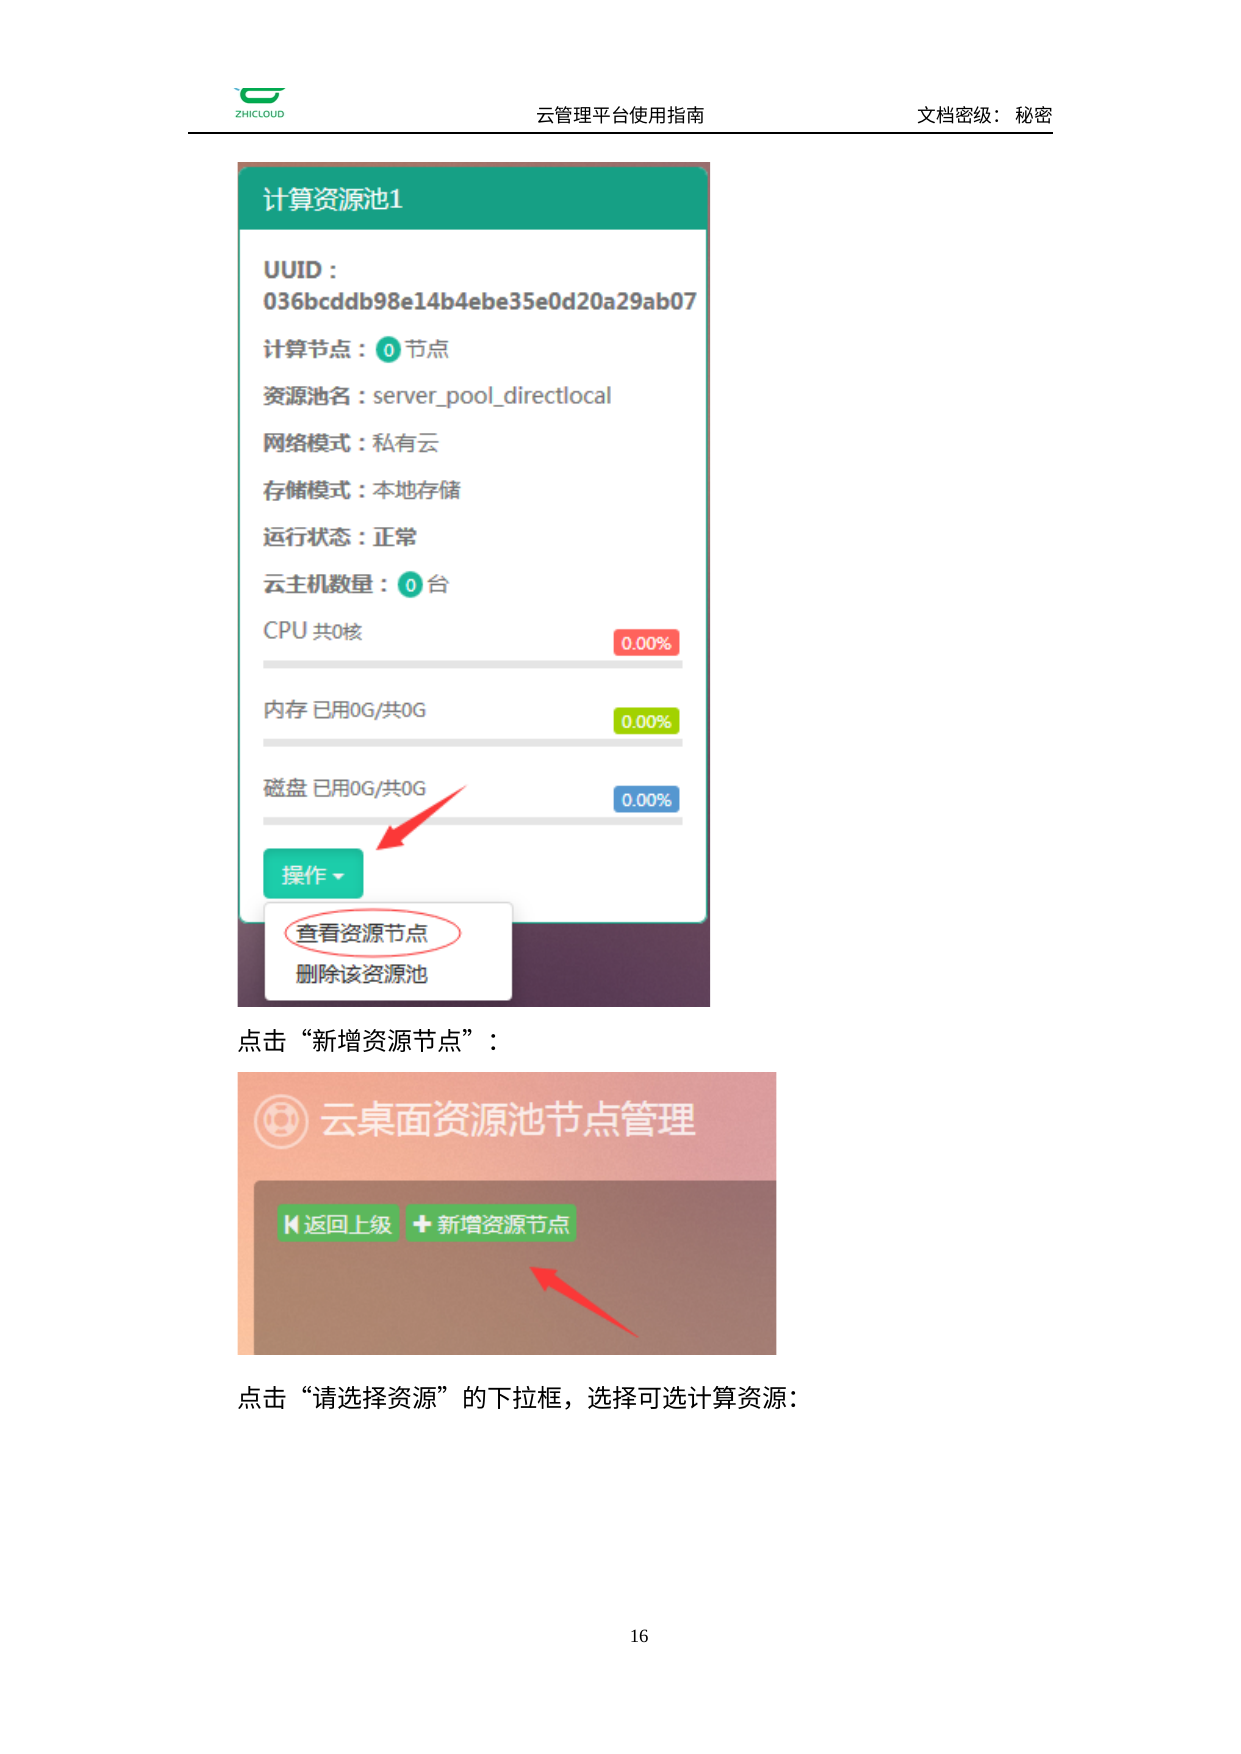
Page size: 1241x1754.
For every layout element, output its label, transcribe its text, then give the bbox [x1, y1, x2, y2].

picture [225, 88, 293, 122]
text 点击“新增资源节点”： [187, 1007, 1053, 1072]
picture [237, 162, 711, 1007]
text 点击“请选择资源”的下拉框，选择可选计算资源： [187, 1364, 1053, 1429]
picture [237, 1072, 777, 1355]
